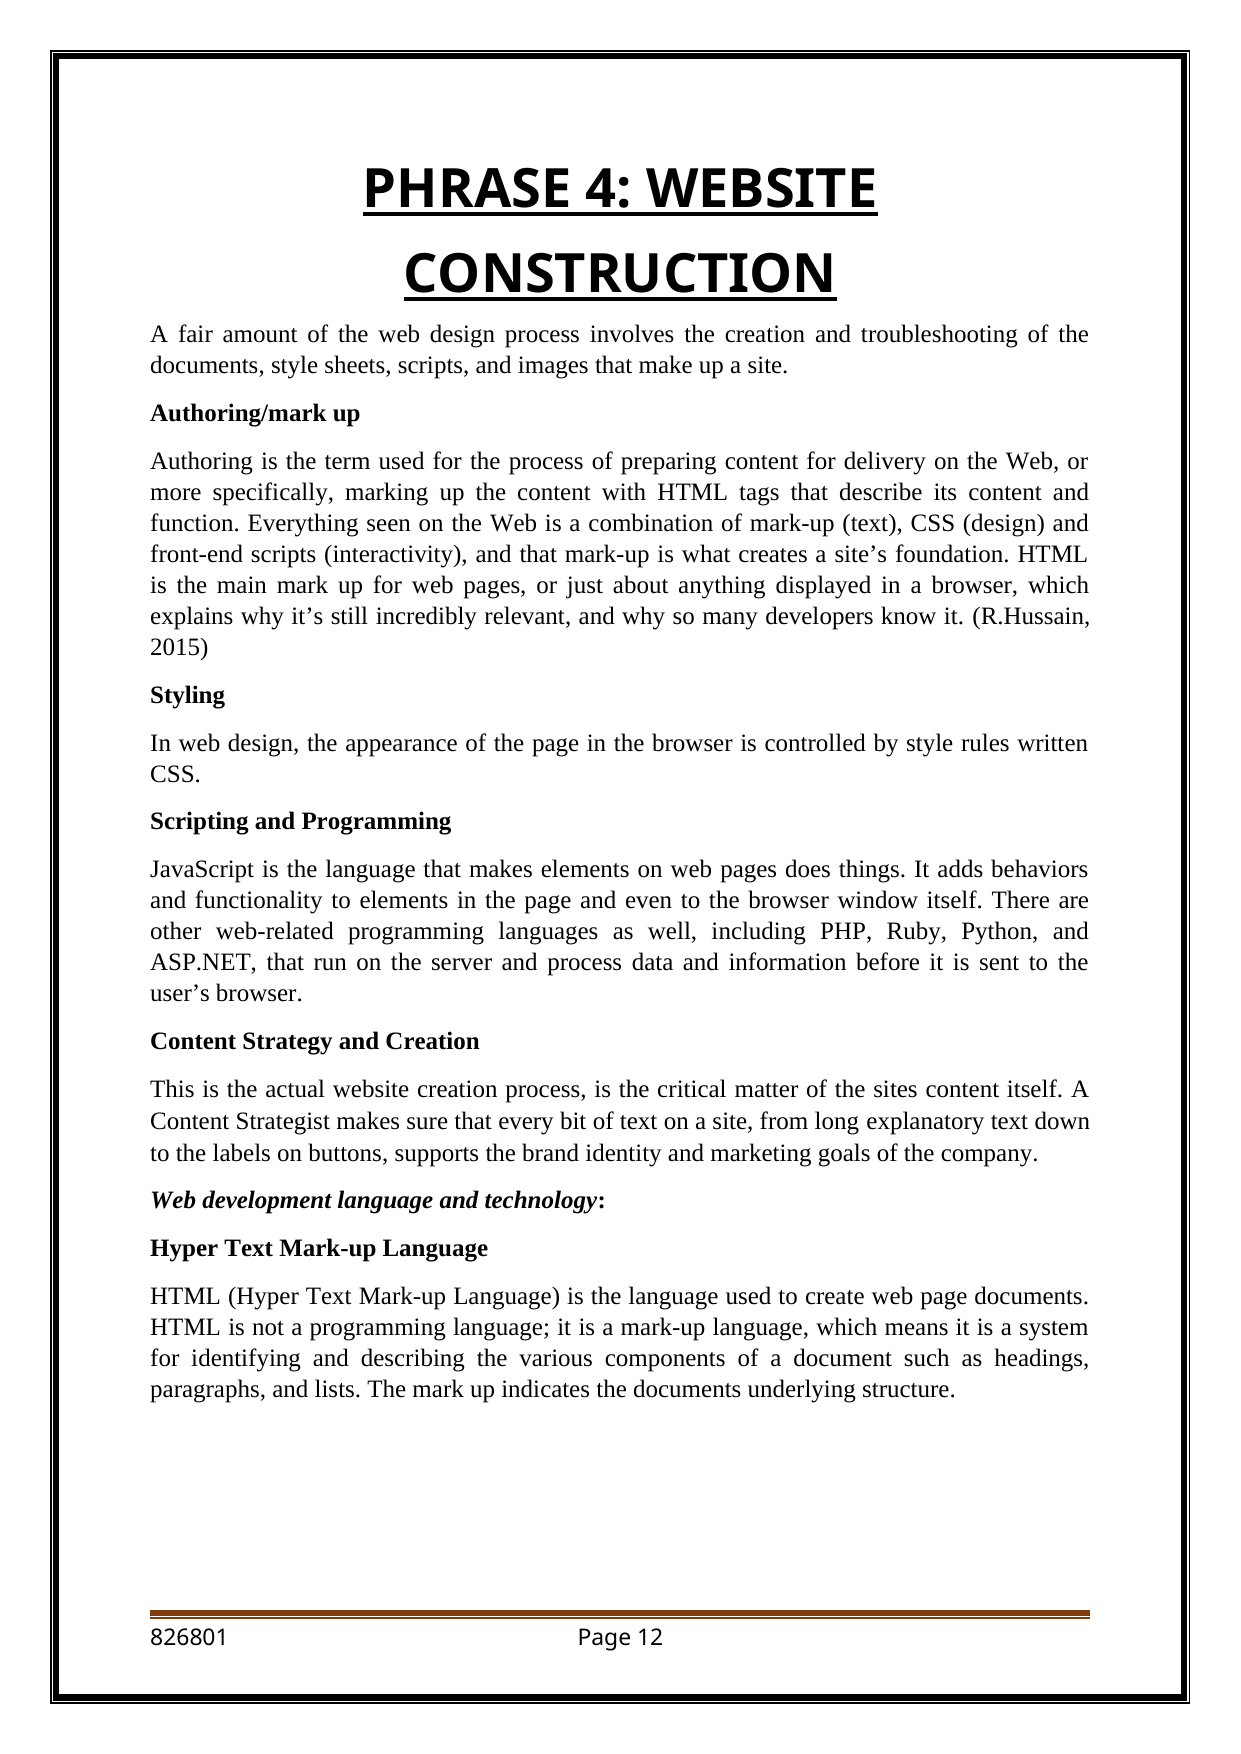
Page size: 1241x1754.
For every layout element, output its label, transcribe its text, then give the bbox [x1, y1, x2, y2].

text Authoring/mark up [150, 398, 1090, 427]
subtitle PHRASE 4: WEBSITE CONSTRUCTION [150, 150, 1090, 308]
text Content Strategy and Creation [150, 1026, 1090, 1055]
text HTML (Hyper Text Mark-up Language) is the language used to create web page documents. HTML is not a programming language; it is a mark-up language, which means it is a system for identifying and describing the various components of a document such as headings, paragraphs, and lists. The mark up indicates the documents underlying structure. [150, 1281, 1090, 1403]
text Styling [150, 680, 1090, 709]
text JavaScript is the language that makes elements on web pages does things. It adds behaviors and functionality to elements in the page and even to the browser window itself. There are other web-related programming languages as well, including PHP, Ruby, Python, and ASP.NET, that run on the server and process data and information before it is sent to the user’s browser. [150, 854, 1090, 1007]
text Hyper Text Mark-up Language [150, 1233, 1090, 1262]
text Scripting and Programming [150, 806, 1090, 835]
text In web design, the appearance of the page in the browser is controlled by style rules written CSS. [150, 728, 1090, 787]
text This is the actual website creation process, is the critical matter of the sites content itself. A Content Strategist makes sure that every bit of text on a site, from long explanatory text down to the labels on buttons, supports the brand identity and marketing goals of the company. [150, 1074, 1090, 1166]
text A fair amount of the web design process involves the creation and troubleshooting of the documents, style sheets, scripts, and images that make up a site. [150, 319, 1090, 379]
text Web development language and technology: [150, 1185, 1090, 1214]
text Authoring is the term used for the process of preparing content for delivery on the Web, or more specifically, marking up the content with HTML tags that describe its content and function. Everything seen on the Web is a combination of mark-up (text), CSS (design) and front-end scripts (interactivity), and that mark-up is what creates a site’s foundation. HTML is the main mark up for web pages, or just about anything displayed in a browser, which explains why it’s still incredibly relevant, and why so many developers know it. [150, 446, 1090, 661]
